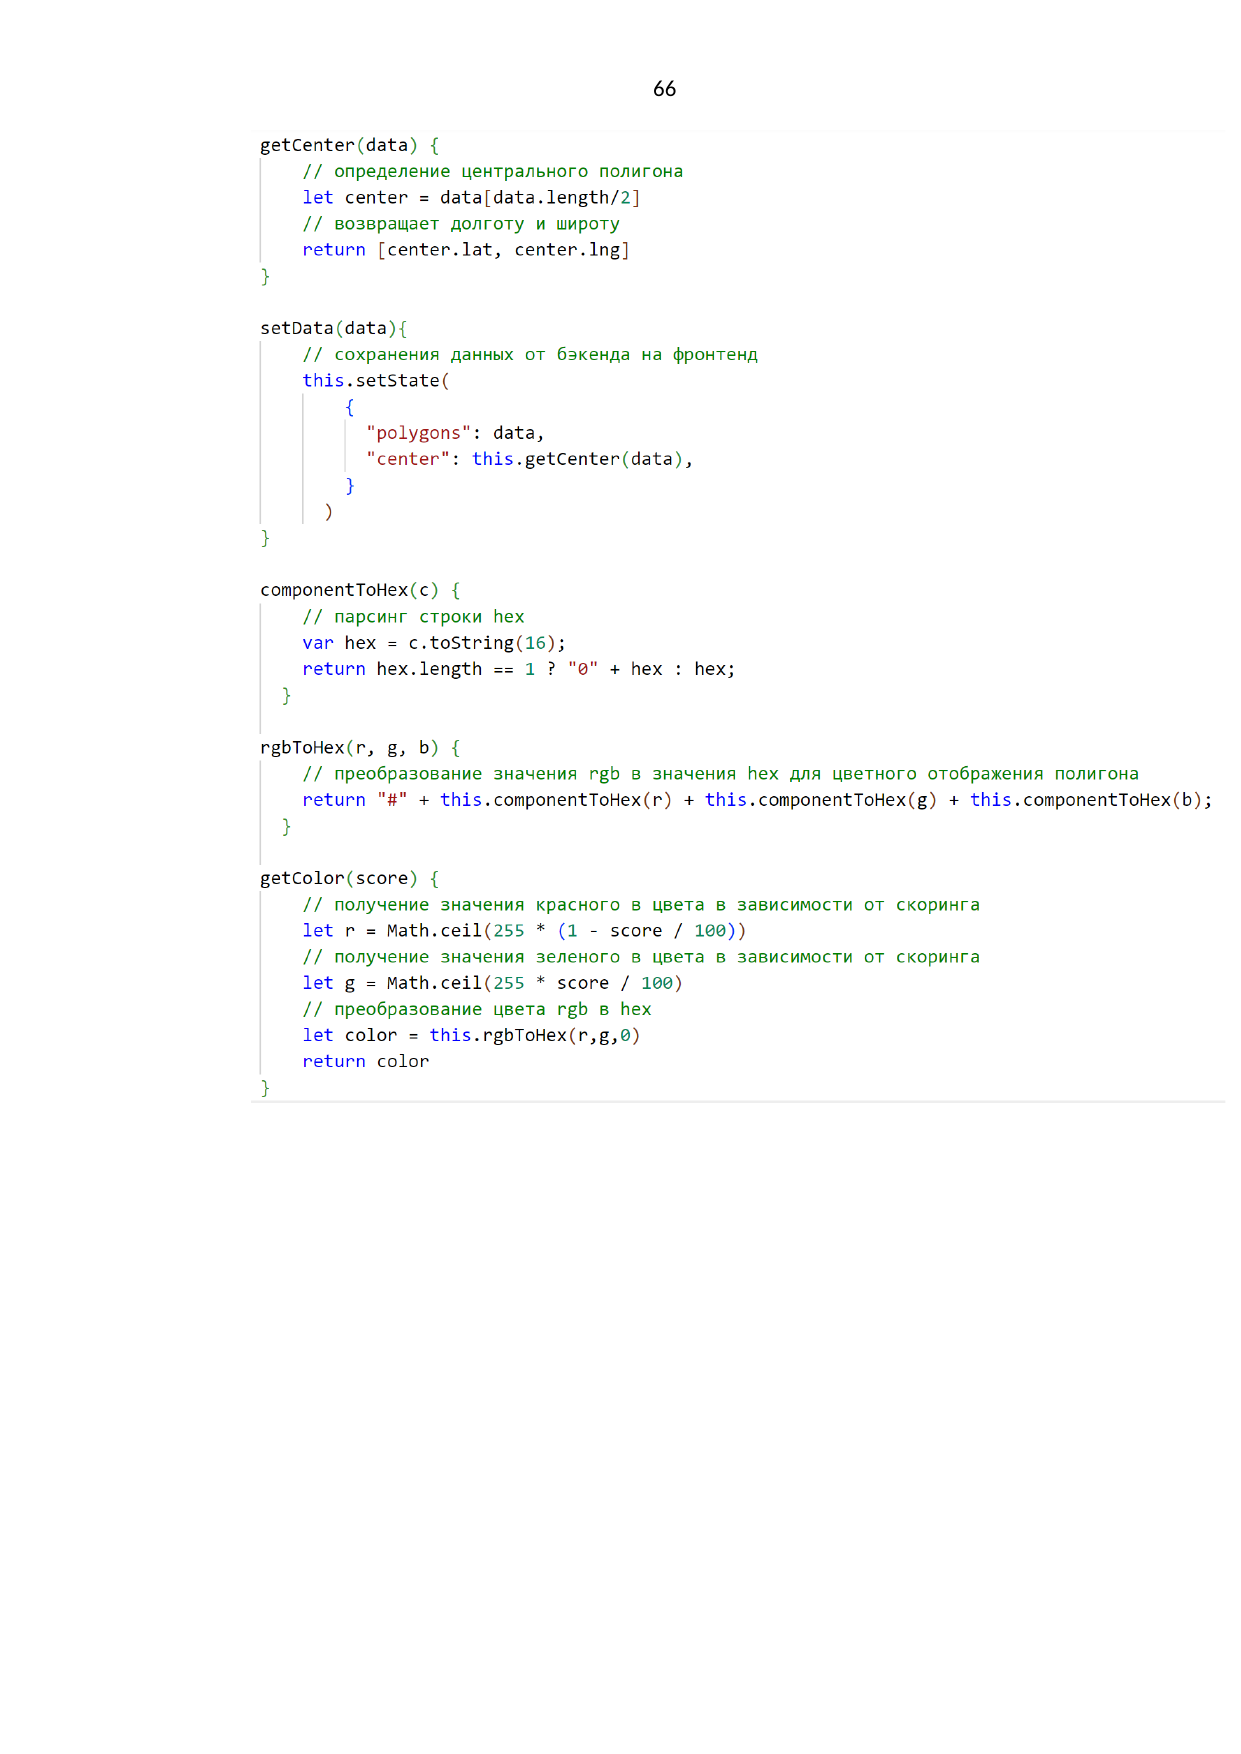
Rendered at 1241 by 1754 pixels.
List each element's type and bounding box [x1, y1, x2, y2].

picture [251, 130, 1226, 1104]
